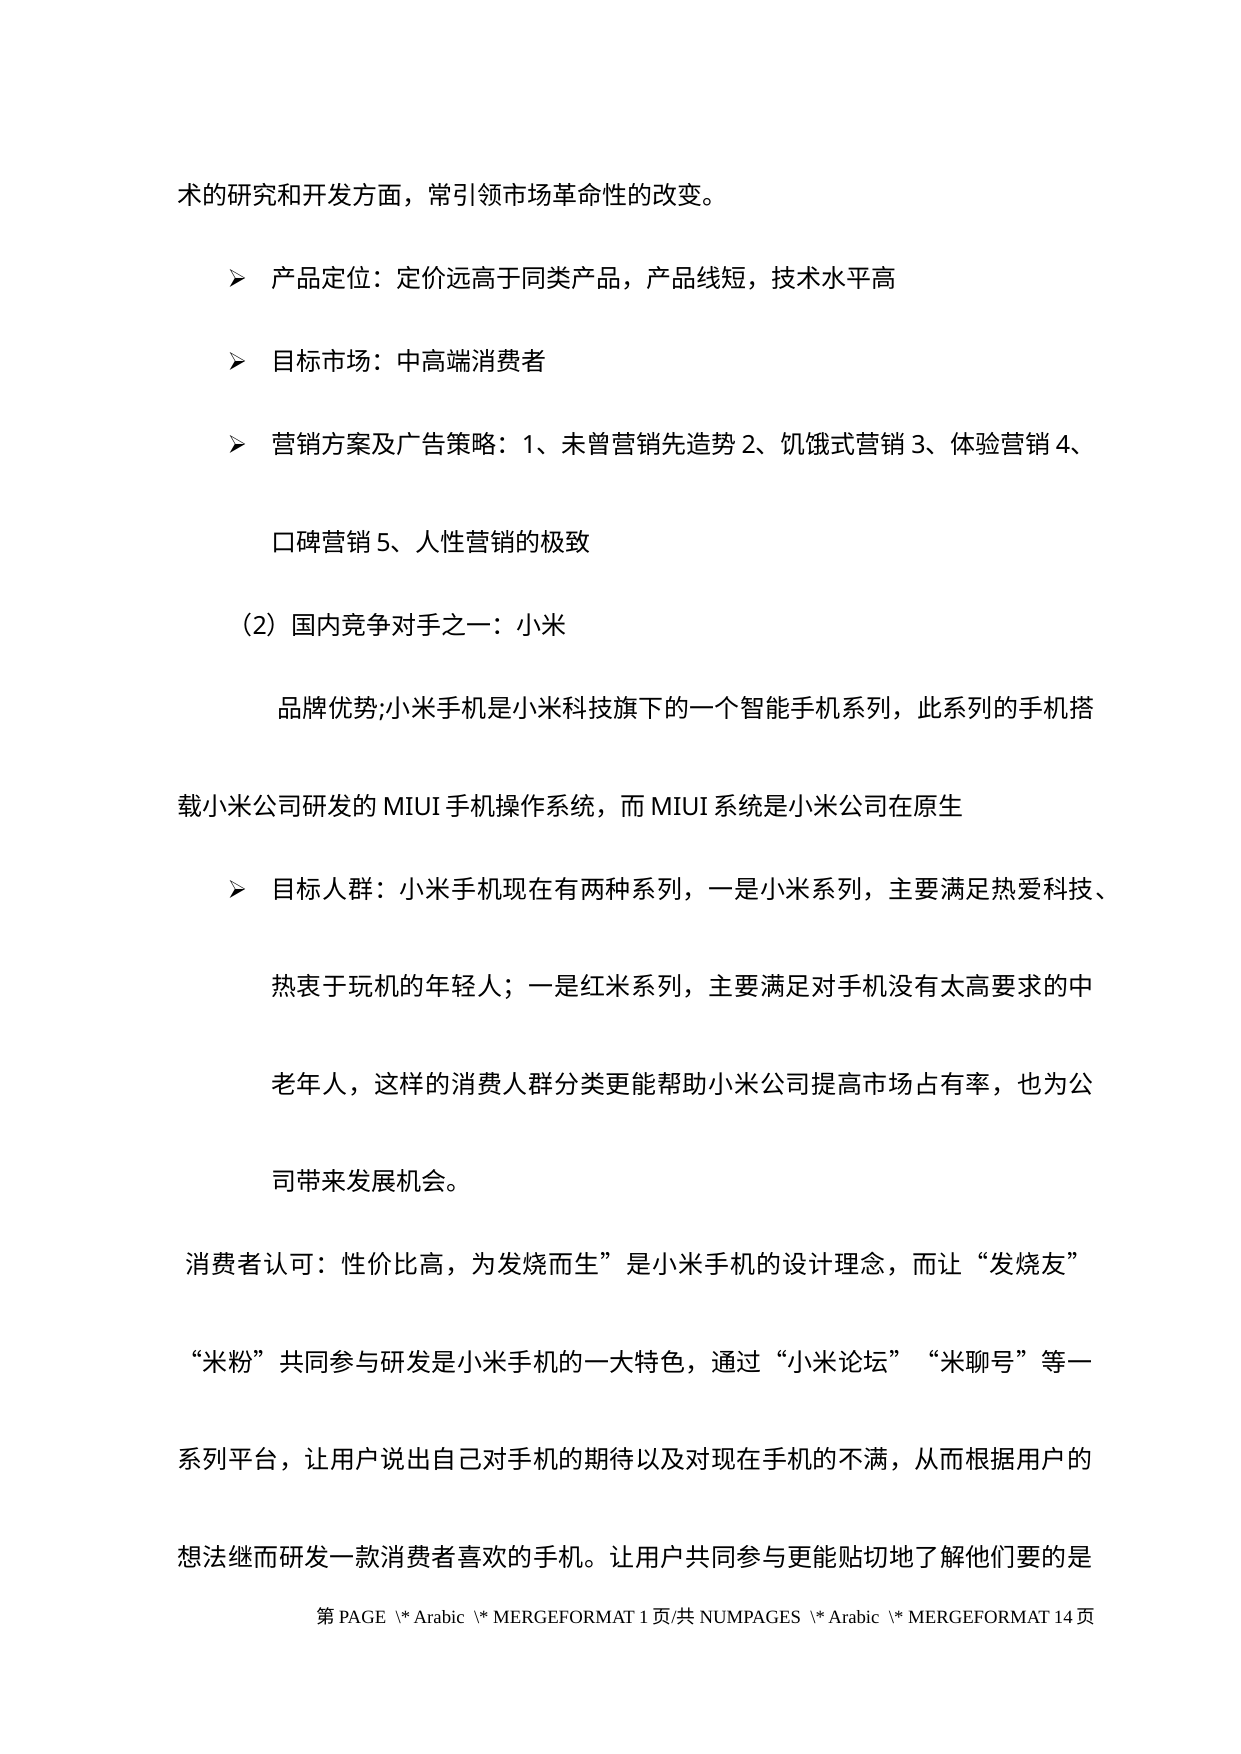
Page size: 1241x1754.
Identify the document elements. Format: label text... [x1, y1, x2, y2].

text 品牌优势;小米手机是小米科技旗下的一个智能手机系列，此系列的手机搭载小米公司研发的MIUI手机操作系统，而MIUI系统是小米公司在原生 [177, 674, 1095, 837]
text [177, 1230, 1095, 1588]
list 产品定位：定价远高于同类产品，产品线短，技术水平高 [227, 244, 1095, 309]
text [177, 161, 1095, 226]
text （2）国内竞争对手之一：小米 [177, 591, 1095, 656]
list 目标人群：小米手机现在有两种系列，一是小米系列，主要满足热爱科技、热衷于玩机的年轻人；一是红米系列，主要满足对手机没有太高要求的中老年人，这样的消费人群分类更能帮助小米公司提高市场占有率，也为公司带来发展机会。 [227, 855, 1095, 1212]
list 目标市场：中高端消费者 [227, 327, 1095, 392]
list 营销方案及广告策略：1、未曾营销先造势2、饥饿式营销3、体验营销4、口碑营销5、人性营销的极致 [227, 410, 1095, 573]
